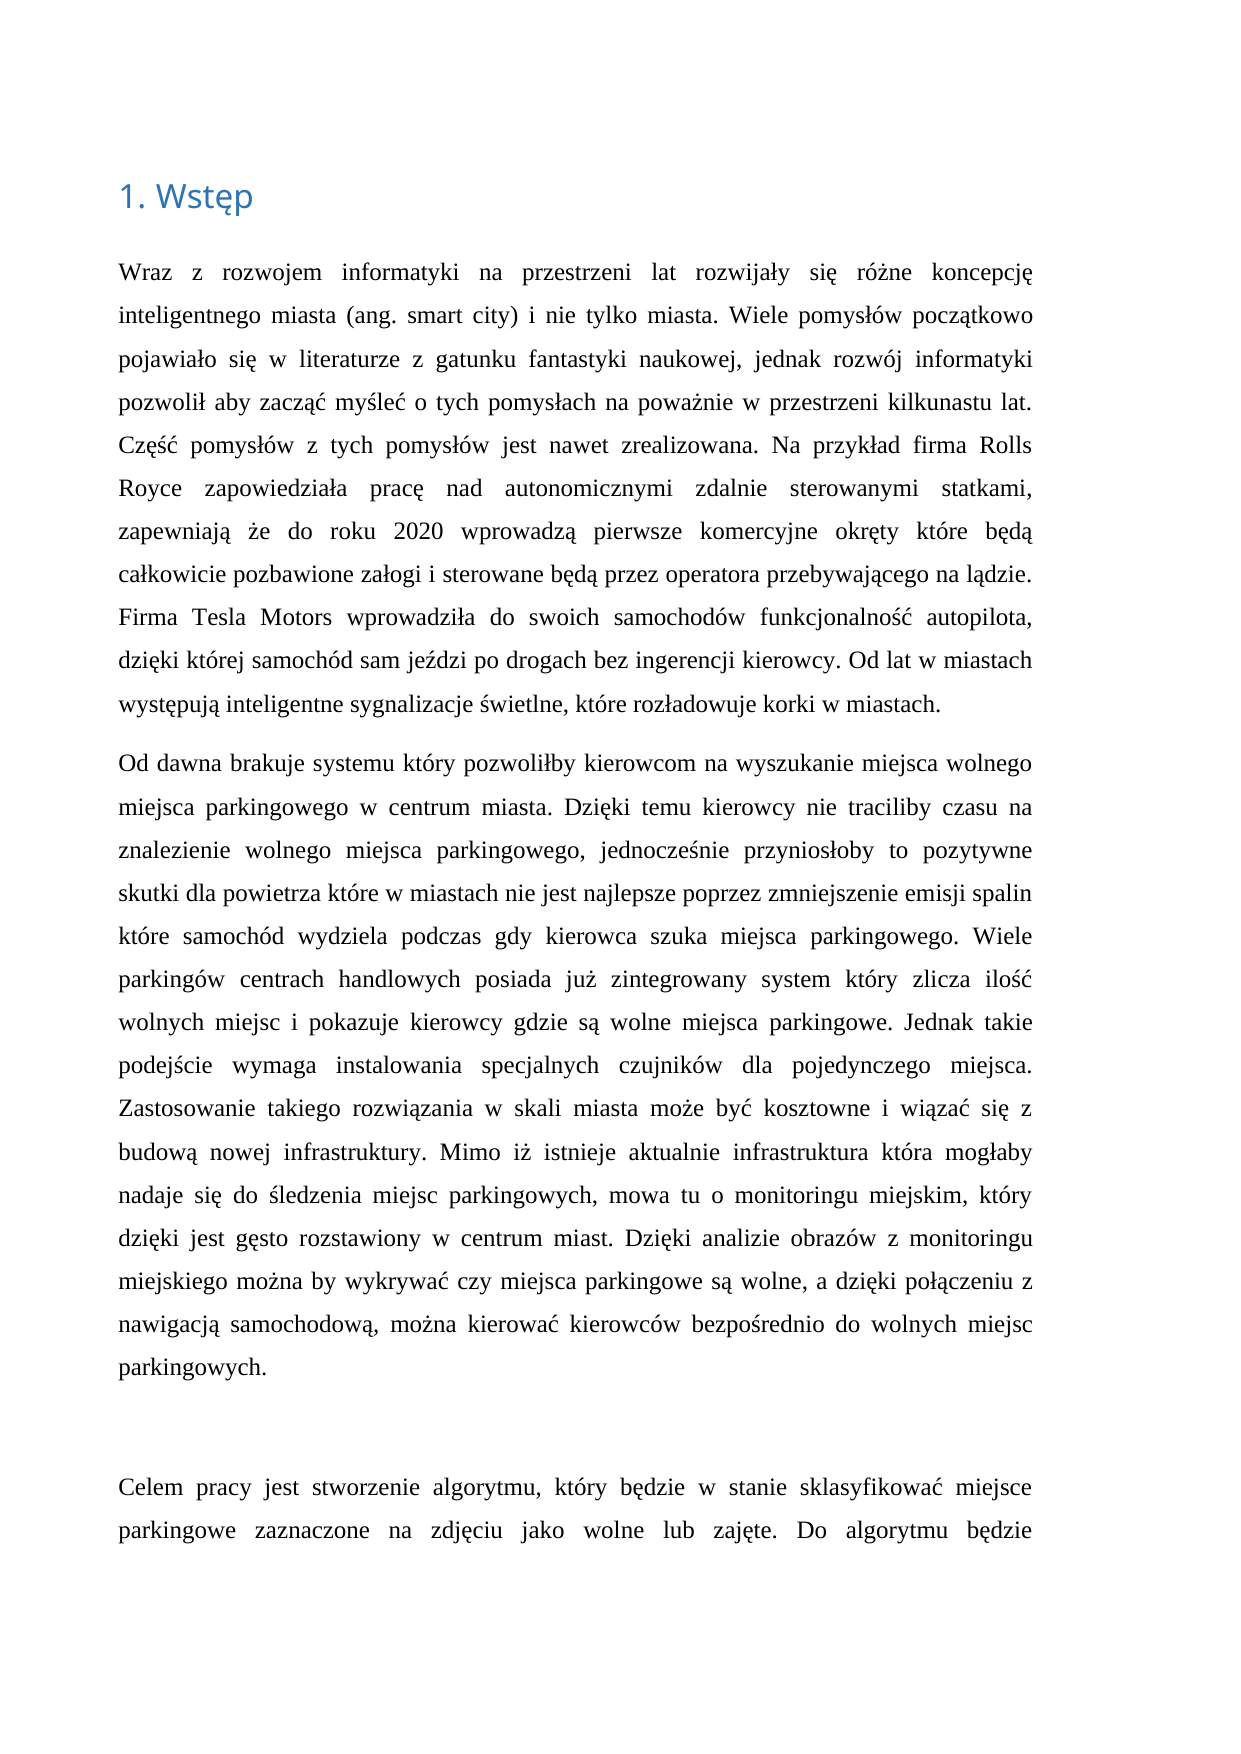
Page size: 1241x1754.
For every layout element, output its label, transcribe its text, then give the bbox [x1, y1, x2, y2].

text Wraz z rozwojem informatyki na przestrzeni lat rozwijały się różne koncepcję inteligentnego miasta (ang. smart city) i nie tylko miasta. Wiele pomysłów początkowo pojawiało się w literaturze z gatunku fantastyki naukowej, jednak rozwój informatyki pozwolił aby zacząć myśleć o tych pomysłach na poważnie w przestrzeni kilkunastu lat. Część pomysłów z tych pomysłów jest nawet zrealizowana. Na przykład firma Rolls Royce zapowiedziała pracę nad autonomicznymi zdalnie sterowanymi statkami, zapewniają że do roku 2020 wprowadzą pierwsze komercyjne okręty które będą całkowicie pozbawione załogi i sterowane będą przez operatora przebywającego na lądzie. Firma Tesla Motors wprowadziła do swoich samochodów funkcjonalność autopilota, dzięki której samochód sam jeździ po drogach bez ingerencji kierowcy. Od lat w miastach występują inteligentne sygnalizacje świetlne, które rozładowuje korki w miastach. [118, 257, 1033, 717]
subtitle Wstęp [118, 173, 1033, 218]
text Od dawna brakuje systemu który pozwoliłby kierowcom na wyszukanie miejsca wolnego miejsca parkingowego w centrum miasta. Dzięki temu kierowcy nie traciliby czasu na znalezienie wolnego miejsca parkingowego, jednocześnie przyniosłoby to pozytywne skutki dla powietrza które w miastach nie jest najlepsze poprzez zmniejszenie emisji spalin które samochód wydziela podczas gdy kierowca szuka miejsca parkingowego. Wiele parkingów centrach handlowych posiada już zintegrowany system który zlicza ilość wolnych miejsc i pokazuje kierowcy gdzie są wolne miejsca parkingowe. Jednak takie podejście wymaga instalowania specjalnych czujników dla pojedynczego miejsca. Zastosowanie takiego rozwiązania w skali miasta może być kosztowne i wiązać się z budową nowej infrastruktury. Mimo iż istnieje aktualnie infrastruktura która mogłaby nadaje się do śledzenia miejsc parkingowych, mowa tu o monitoringu miejskim, który dzięki jest gęsto rozstawiony w centrum miast. Dzięki analizie obrazów z monitoringu miejskiego można by wykrywać czy miejsca parkingowe są wolne, a dzięki połączeniu z nawigacją samochodową, można kierować kierowców bezpośrednio do wolnych miejsc parkingowych. [118, 748, 1033, 1381]
